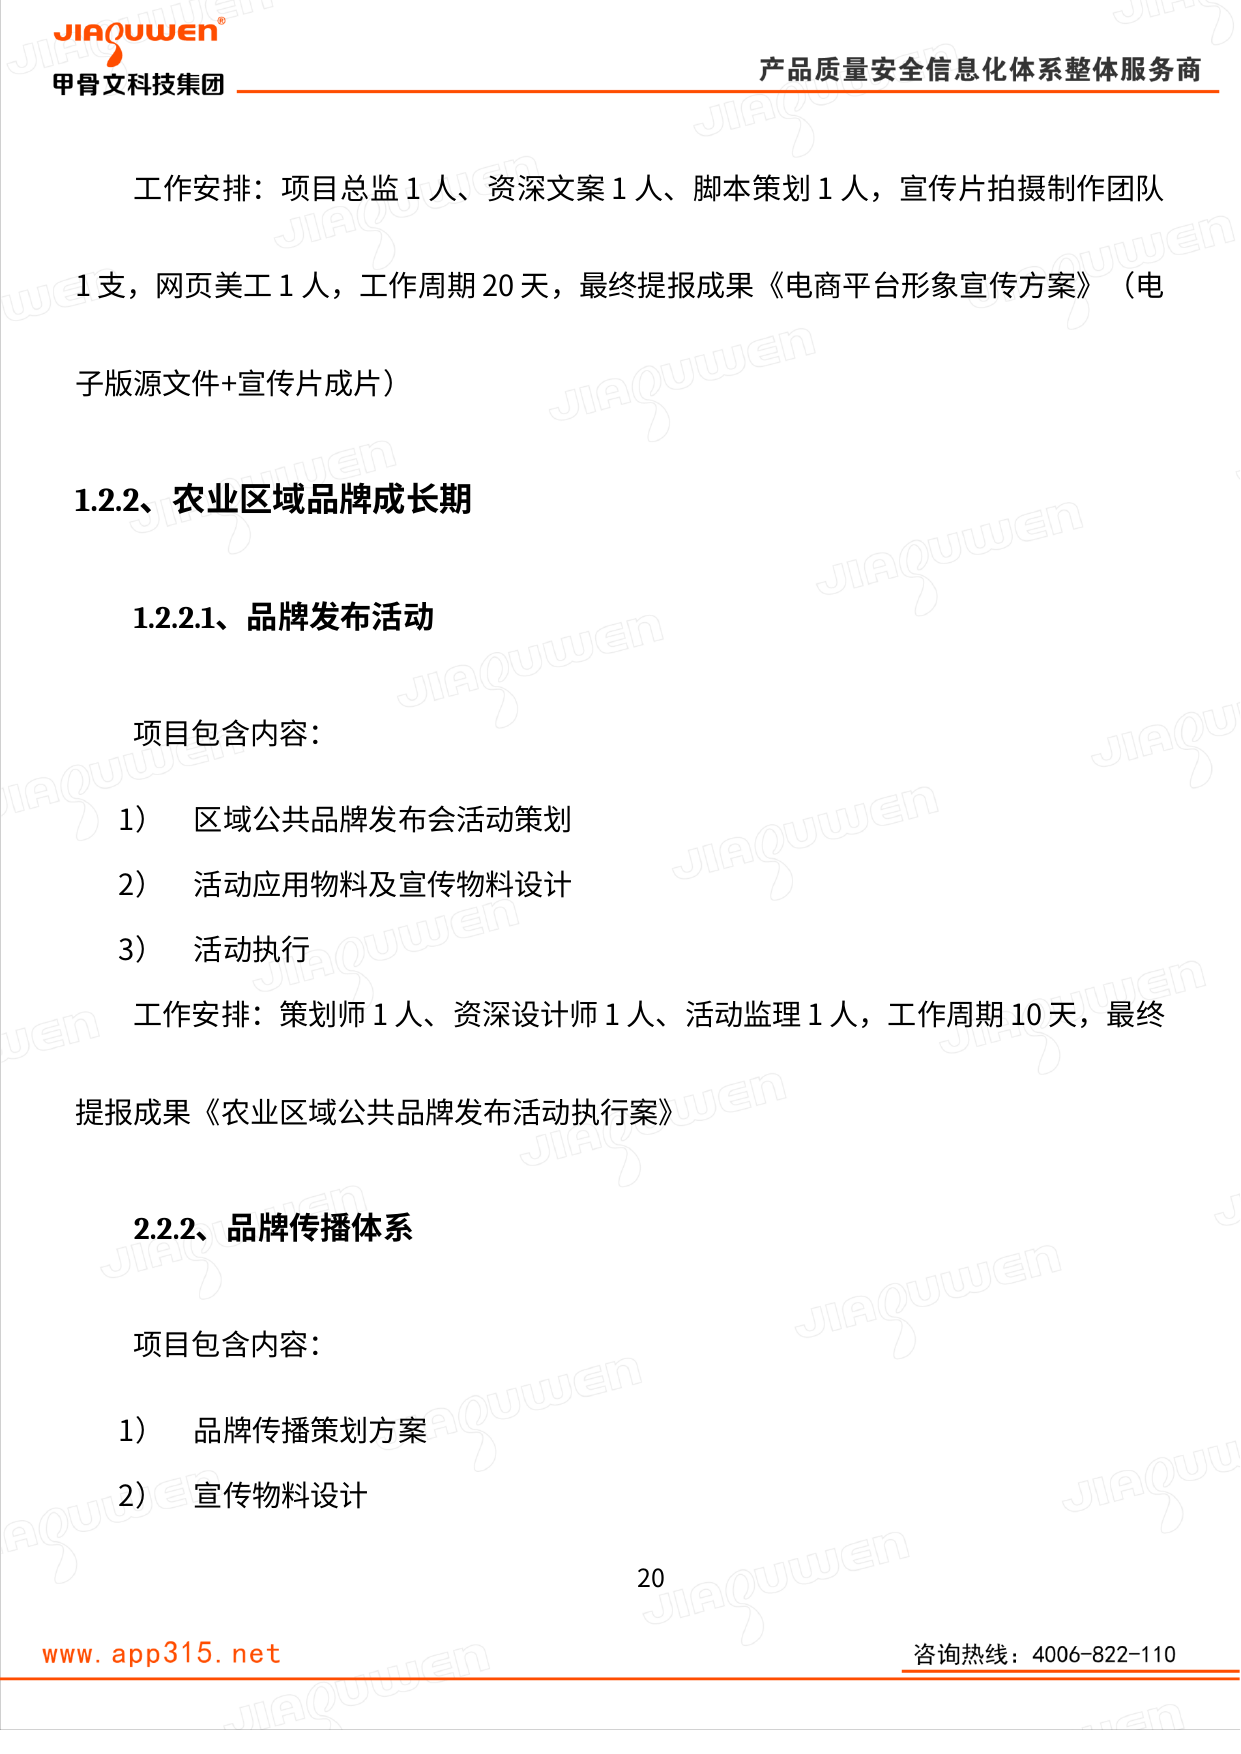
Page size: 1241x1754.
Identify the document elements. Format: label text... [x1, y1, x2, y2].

text 1.2.2.1、品牌发布活动 [75, 583, 1165, 648]
text 2.2.2、品牌传播体系 [75, 1193, 1165, 1258]
text 项目包含内容： [75, 1310, 1165, 1375]
text 工作安排：项目总监1人、资深文案1人、脚本策划1人，宣传片拍摄制作团队1支，网页美工1人，工作周期20天，最终提报成果《电商平台形象宣传方案》（电子版源文件+宣传片成片） [75, 154, 1165, 414]
list 品牌传播策划方案 [119, 1396, 1165, 1461]
list 宣传物料设计 [119, 1461, 1165, 1526]
text 项目包含内容： [75, 699, 1165, 764]
picture [0, 0, 1241, 1730]
list 活动应用物料及宣传物料设计 [119, 851, 1165, 916]
list 活动执行 [119, 916, 1165, 981]
text 工作安排：策划师1人、资深设计师1人、活动监理1人，工作周期10天，最终提报成果《农业区域公共品牌发布活动执行案》 [75, 981, 1165, 1143]
list 区域公共品牌发布会活动策划 [119, 786, 1165, 851]
text 1.2.2、农业区域品牌成长期 [75, 464, 1165, 529]
